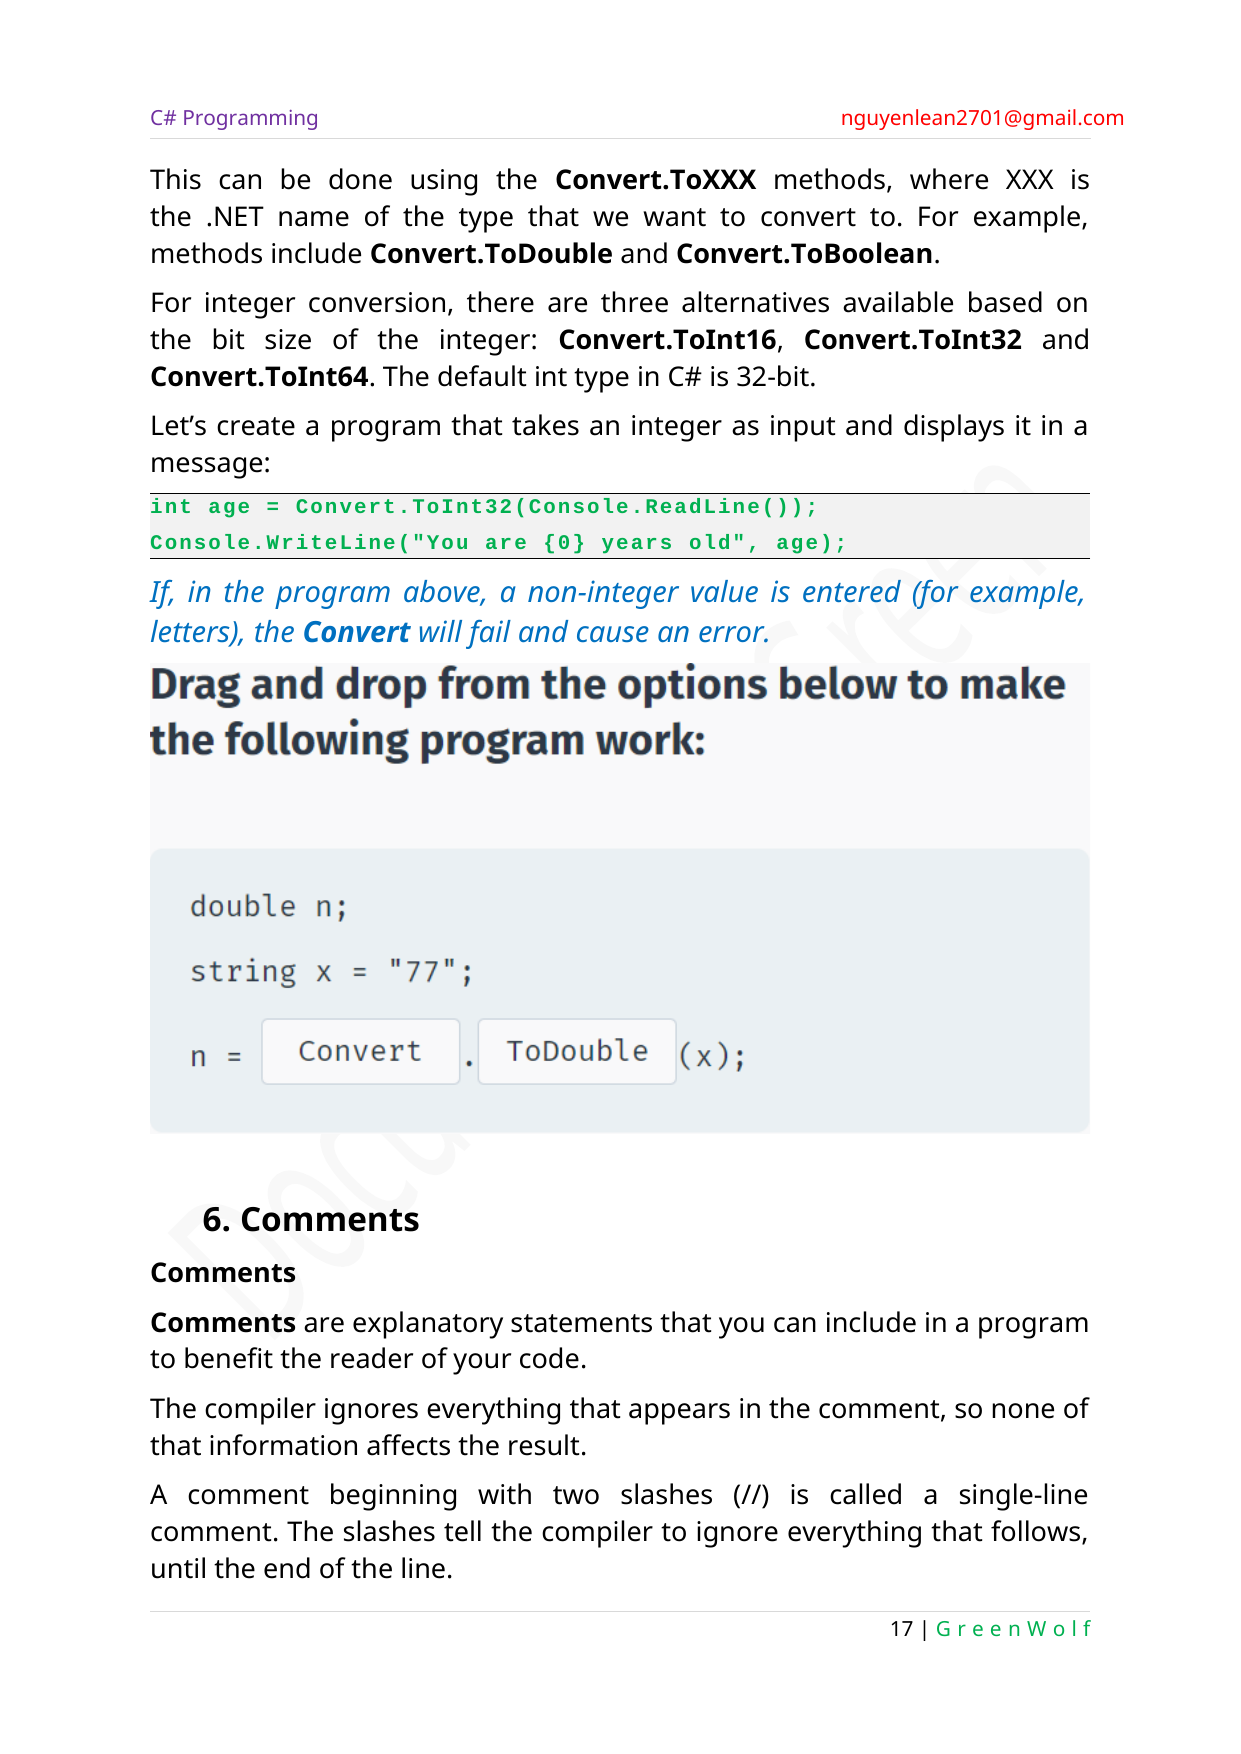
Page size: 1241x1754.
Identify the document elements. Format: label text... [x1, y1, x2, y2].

text Comments [150, 1254, 1090, 1291]
text int age = Convert.ToInt32(Console.ReadLine()); [150, 494, 1090, 519]
text Comments are explanatory statements that you can include in a program to benefit the reader of your code. [150, 1303, 1090, 1377]
text This can be done using the Convert.ToXXX methods, where XXX is the .NET name of the type that we want to convert to. For example, methods include Convert.ToDouble and Convert.ToBoolean. [150, 160, 1090, 271]
text Let’s create a program that takes an integer as input and displays it in a message: [150, 407, 1090, 480]
subtitle Comments [202, 1196, 1090, 1241]
picture [150, 663, 1091, 1134]
text If, in the program above, a non-integer value is entered (for example, letters), the Convert will fail and cause an error. [150, 571, 1090, 651]
text For integer conversion, there are three alternatives available based on the bit size of the integer: Convert.ToInt16, Convert.ToInt32 and Convert.ToInt64. The default int type in C# is 32-bit. [150, 283, 1090, 394]
text The compiler ignores everything that appears in the comment, so none of that information affects the result. [150, 1389, 1090, 1463]
text Console.WriteLine("You are {0} years old", age); [150, 529, 1090, 558]
text A comment beginning with two slashes (//) is called a single-line comment. The slashes tell the compiler to ignore everything that follows, until the end of the line. [150, 1476, 1090, 1586]
